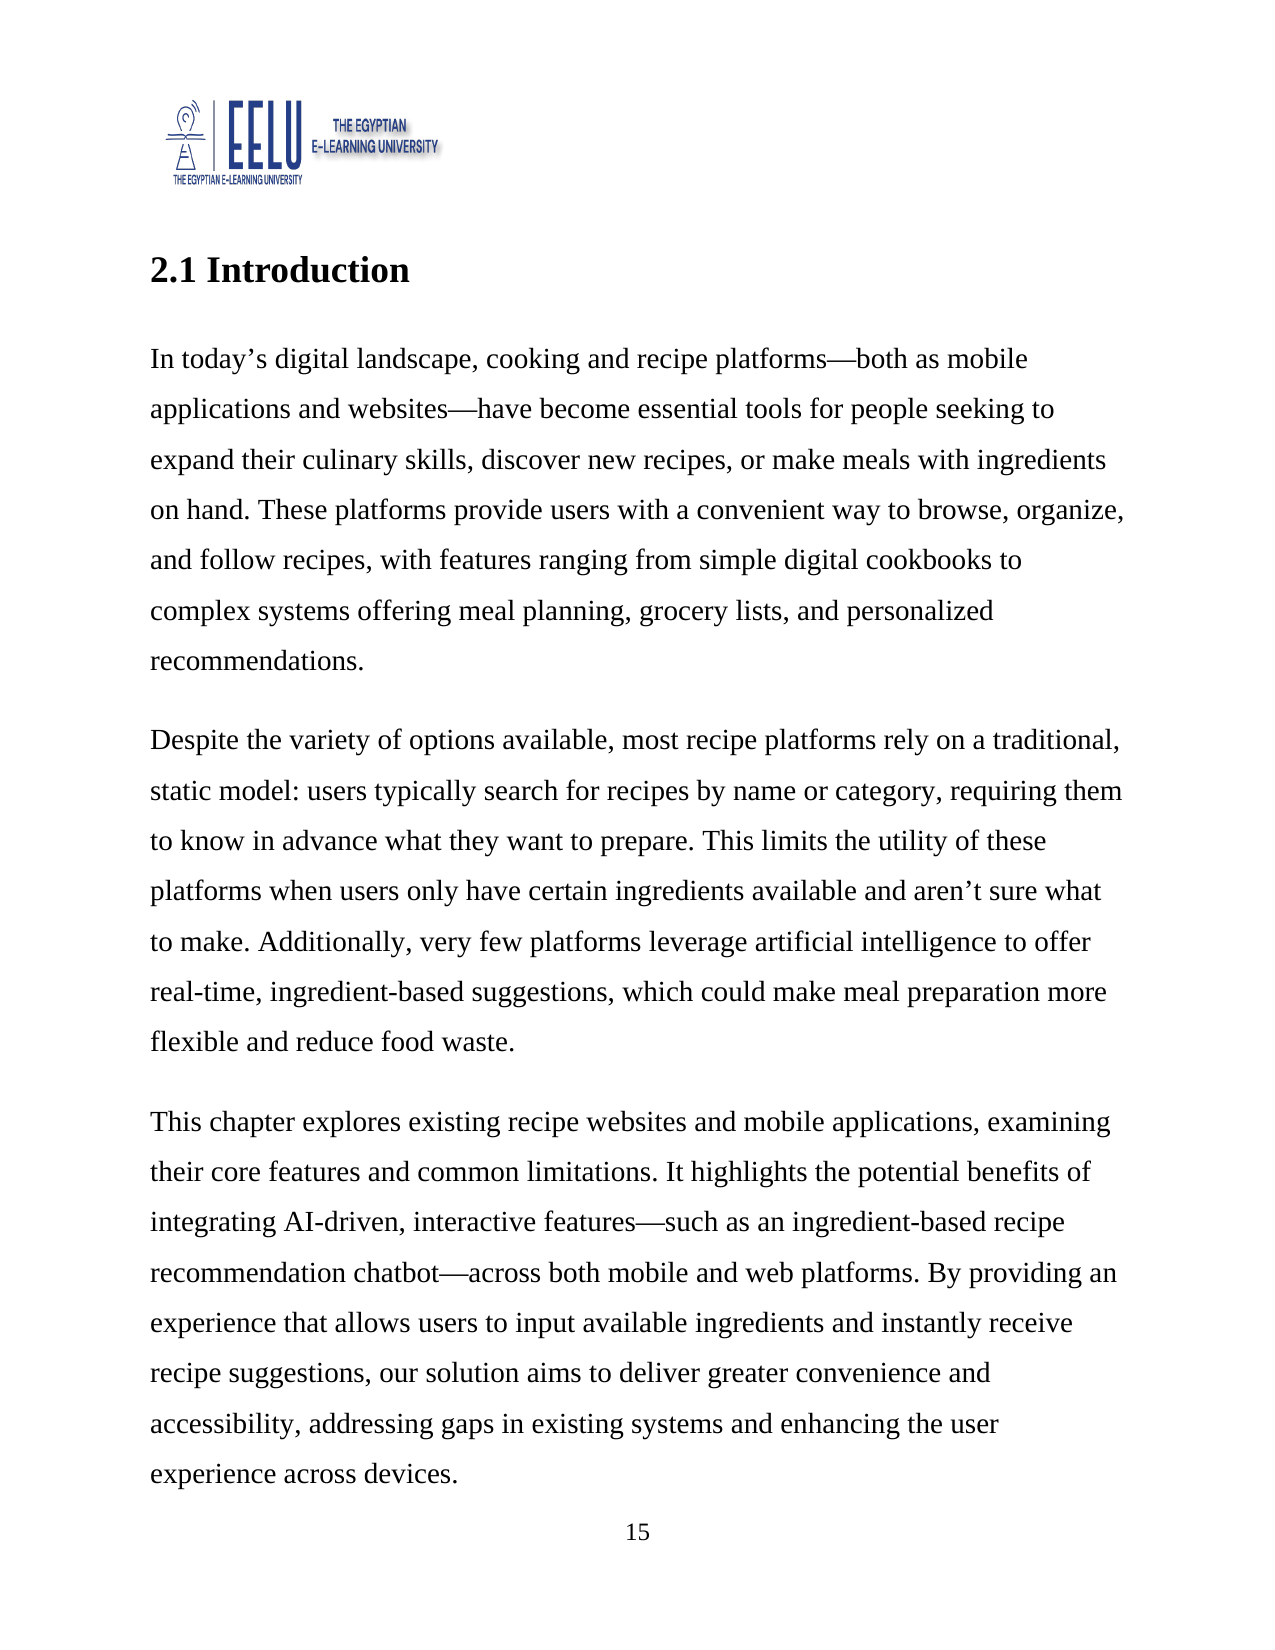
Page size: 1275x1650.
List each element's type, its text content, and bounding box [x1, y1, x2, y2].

text This chapter explores existing recipe websites and mobile applications, examining their core features and common limitations. It highlights the potential benefits of integrating AI-driven, interactive features—such as an ingredient-based recipe recommendation chatbot—across both mobile and web platforms. By providing an experience that allows users to input available ingredients and instantly receive recipe suggestions, our solution aims to deliver greater convenience and accessibility, addressing gaps in existing systems and enhancing the user experience across devices. [150, 1104, 1125, 1489]
text In today’s digital landscape, cooking and recipe platforms—both as mobile applications and websites—have become essential tools for people seeking to expand their culinary skills, discover new recipes, or make meals with ingredients on hand. These platforms provide users with a convenient way to browse, organize, and follow recipes, with features ranging from simple digital cookbooks to complex systems offering meal planning, grocery lists, and personalized recommendations. [150, 341, 1125, 677]
text Despite the variety of options available, most recipe platforms rely on a traditional, static model: users typically search for recipes by name or category, requiring them to know in advance what they want to prepare. This limits the utility of these platforms when users only have certain ingredients available and aren’t sure what to make. Additionally, very few platforms leverage artificial intelligence to offer real-time, ingredient-based suggestions, which could make meal preparation more flexible and reduce food waste. [150, 722, 1125, 1058]
text 2.1 Introduction [150, 247, 1125, 290]
picture [150, 75, 444, 188]
